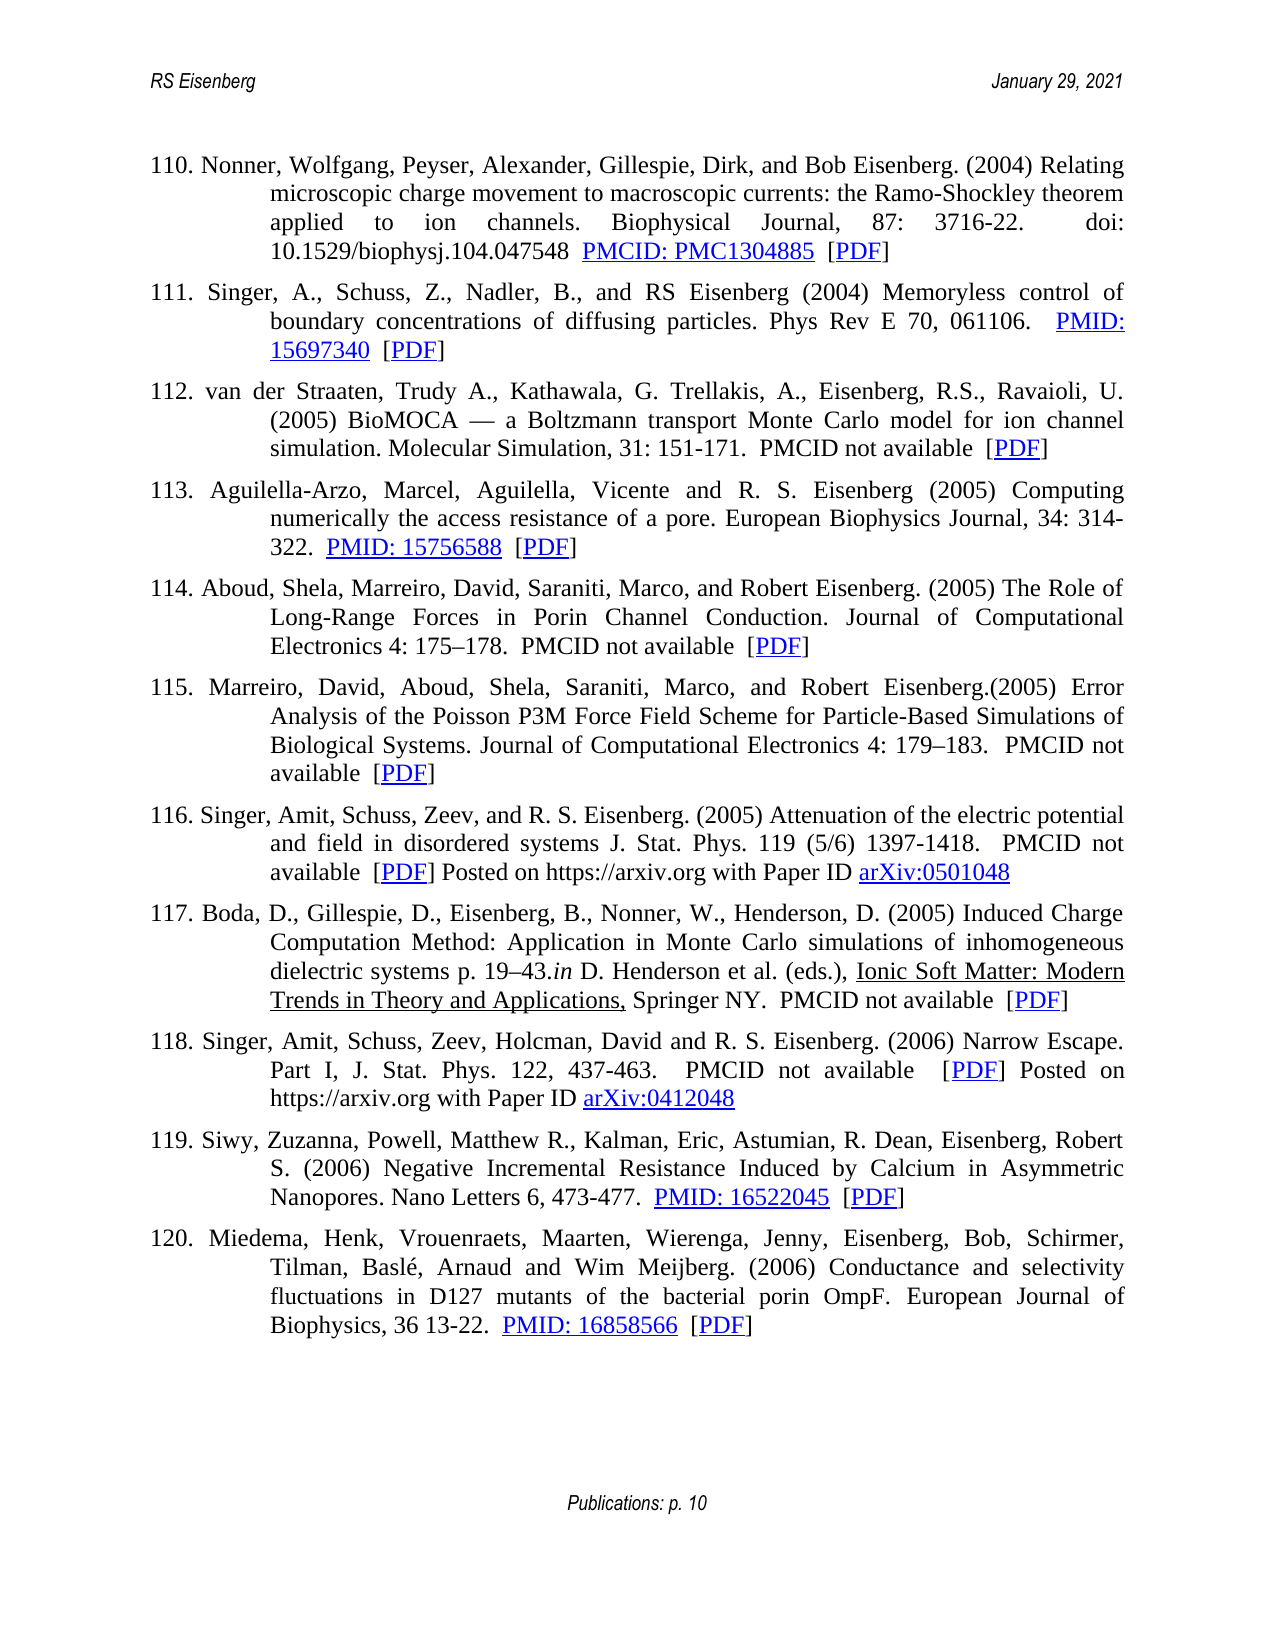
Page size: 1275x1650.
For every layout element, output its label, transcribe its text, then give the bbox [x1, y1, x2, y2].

text 119. Siwy, Zuzanna, Powell, Matthew R., Kalman, Eric, Astumian, R. Dean, Eisenberg, Robert S. (2006) Negative Incremental Resistance Induced by Calcium in Asymmetric Nanopores. Nano Letters 6, 473-477. PMID: 16522045 [PDF] [150, 1125, 1125, 1211]
text 120. Miedema, Henk, Vrouenraets, Maarten, Wierenga, Jenny, Eisenberg, Bob, Schirmer, Tilman, Baslé, Arnaud and Wim Meijberg. (2006) Conductance and selectivity fluctuations in D127 mutants of the bacterial porin OmpF. European Journal of Biophysics, 36 13-22. PMID: 16858566 [PDF] [150, 1223, 1125, 1338]
text 113. Aguilella-Arzo, Marcel, Aguilella, Vicente and R. S. Eisenberg (2005) Computing numerically the access resistance of a pore. European Biophysics Journal, 34: 314-322. PMID: 15756588 [PDF] [150, 475, 1125, 561]
text 117. Boda, D., Gillespie, D., Eisenberg, B., Nonner, W., Henderson, D. (2005) Induced Charge Computation Method: Application in Monte Carlo simulations of inhomogeneous dielectric systems p. 19–43.in D. Henderson et al. (eds.), Ionic Soft Matter: Modern Trends in Theory and Applications, Springer NY. PMCID not available [PDF] [150, 898, 1125, 1013]
text 114. Aboud, Shela, Marreiro, David, Saraniti, Marco, and Robert Eisenberg. (2005) The Role of Long-Range Forces in Porin Channel Conduction. Journal of Computational Electronics 4: 175–178. PMCID not available [PDF] [150, 573, 1125, 660]
text 118. Singer, Amit, Schuss, Zeev, Holcman, David and R. S. Eisenberg. (2006) Narrow Escape. Part I, J. Stat. Phys. 122, 437-463. PMCID not available [PDF] Posted on https://arxiv.org with Paper ID arXiv:0412048 [150, 1026, 1125, 1112]
text 115. Marreiro, David, Aboud, Shela, Saraniti, Marco, and Robert Eisenberg.(2005) Error Analysis of the Poisson P3M Force Field Scheme for Particle-Based Simulations of Biological Systems. Journal of Computational Electronics 4: 179–183. PMCID not available [PDF] [150, 672, 1125, 787]
text 110. Nonner, Wolfgang, Peyser, Alexander, Gillespie, Dirk, and Bob Eisenberg. (2004) Relating microscopic charge movement to macroscopic currents: the Ramo-Shockley theorem applied to ion channels. Biophysical Journal, 87: 3716-22. doi: 10.1529/biophysj.104.047548 PMCID: PMC1304885 [PDF] [150, 150, 1125, 265]
text 112. van der Straaten, Trudy A., Kathawala, G. Trellakis, A., Eisenberg, R.S., Ravaioli, U. (2005) BioMOCA — a Boltzmann transport Monte Carlo model for ion channel simulation. Molecular Simulation, 31: 151-171. PMCID not available [PDF] [150, 376, 1125, 462]
text 116. Singer, Amit, Schuss, Zeev, and R. S. Eisenberg. (2005) Attenuation of the electric potential and field in disordered systems J. Stat. Phys. 119 (5/6) 1397-1418. PMCID not available [PDF] Posted on https://arxiv.org with Paper ID arXiv:0501048 [150, 800, 1125, 886]
text 111. Singer, A., Schuss, Z., Nadler, B., and RS Eisenberg (2004) Memoryless control of boundary concentrations of diffusing particles. Phys Rev E 70, 061106. PMID: 15697340 [PDF] [150, 277, 1125, 363]
